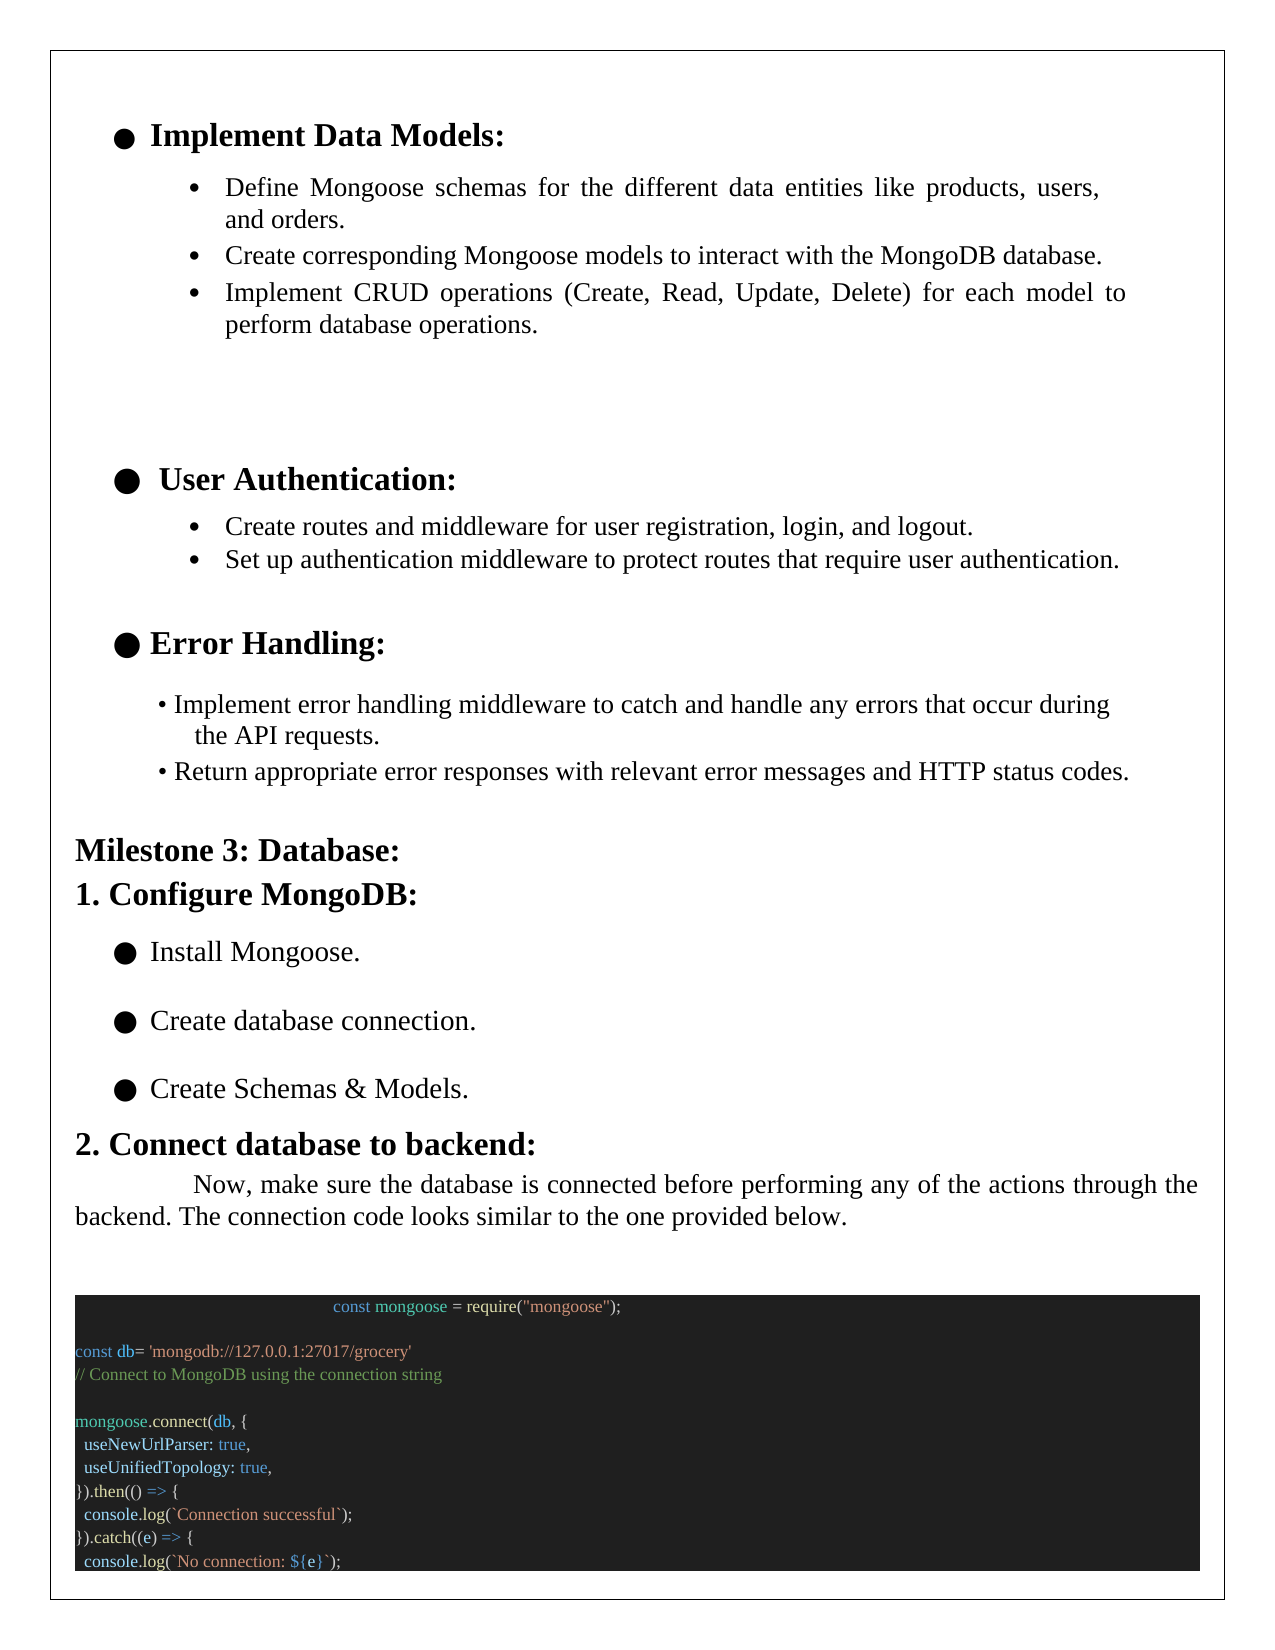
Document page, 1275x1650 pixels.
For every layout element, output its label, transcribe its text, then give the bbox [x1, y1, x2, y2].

list Create routes and middleware for user registration, login, and logout. [187, 509, 1143, 542]
list Implement CRUD operations (Create, Read, Update, Delete) for each model to perform database operations. [187, 275, 1127, 339]
text const db= 'mongodb://127.0.0.1:27017/grocery' [75, 1340, 1200, 1361]
text useUnifiedTopology: true, [75, 1457, 1200, 1477]
text const mongoose = require("mongoose"); [75, 1295, 1200, 1316]
text 2. Connect database to backend: [75, 1124, 1200, 1163]
text 1. Configure MongoDB: [75, 874, 1200, 913]
text }).catch((e) => { [75, 1527, 1200, 1547]
list Create database connection. [112, 987, 1200, 1047]
text }).then(() => { [75, 1480, 1200, 1501]
list Create corresponding Mongoose models to interact with the MongoDB database. [187, 238, 1127, 271]
list Error Handling: [112, 605, 1143, 673]
text useNewUrlParser: true, [75, 1434, 1200, 1454]
text Now, make sure the database is connected before performing any of the actions through the backend. The connection code looks similar to the one provided below. [75, 1169, 1200, 1231]
list Set up authentication middleware to protect routes that require user authentication. [187, 542, 1143, 576]
text console.log(`Connection successful`); [75, 1504, 1200, 1524]
text console.log(`No connection: ${e}`); [75, 1550, 1200, 1571]
text mongoose.connect(db, { [75, 1410, 1200, 1431]
text // Connect to MongoDB using the connection string [75, 1364, 1200, 1384]
list Install Mongoose. [112, 918, 1200, 978]
list User Authentication: [112, 441, 1127, 509]
text • Implement error handling middleware to catch and handle any errors that occur during the API requests. [157, 688, 1111, 750]
list Create Schemas & Models. [112, 1056, 1200, 1116]
text • Return appropriate error responses with relevant error messages and HTTP status codes. [158, 755, 1131, 786]
text Milestone 3: Database: [75, 830, 1200, 868]
list Implement Data Models: [112, 106, 1143, 162]
list Define Mongoose schemas for the different data entities like products, users, and orders. [187, 170, 1108, 234]
